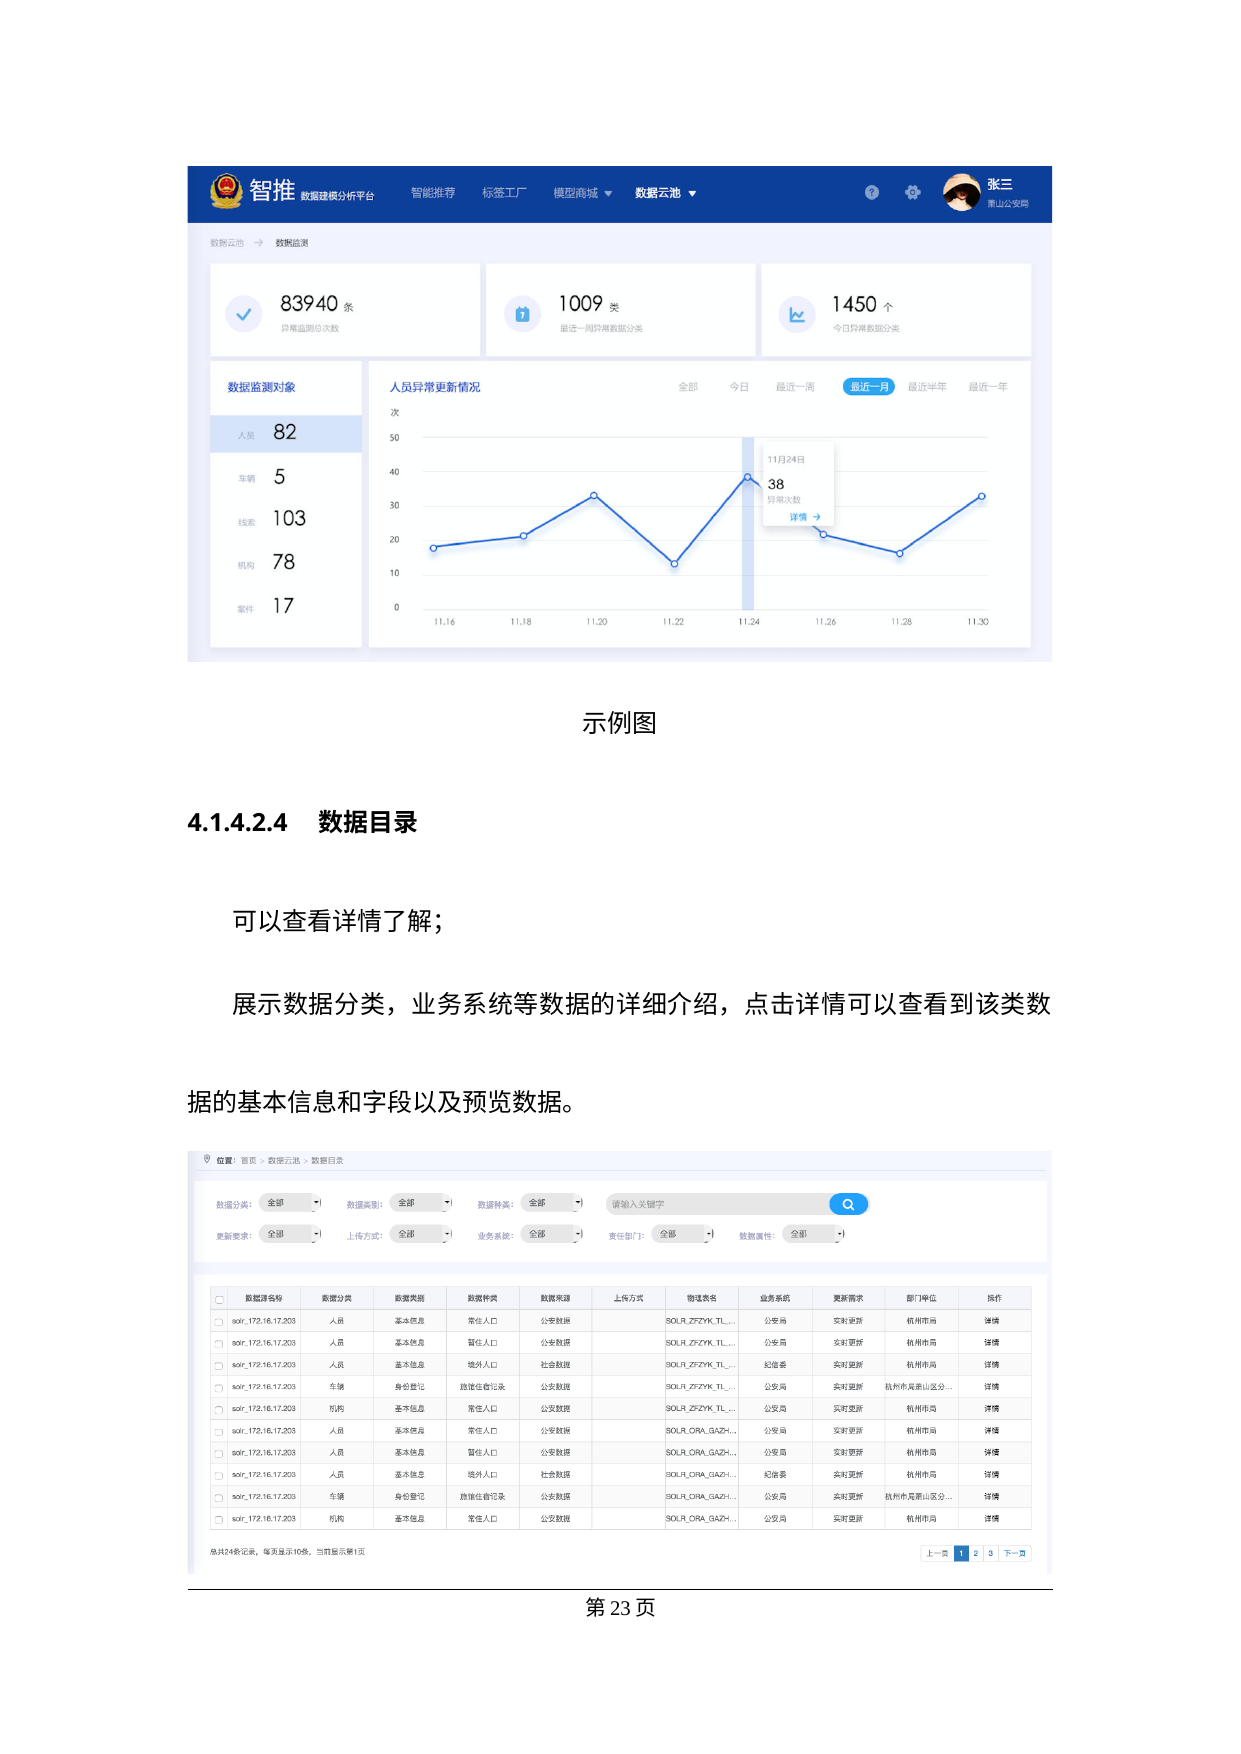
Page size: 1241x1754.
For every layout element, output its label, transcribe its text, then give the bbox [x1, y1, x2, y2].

list 展示数据分类，业务系统等数据的详细介绍，点击详情可以查看到该类数据的基本信息和字段以及预览数据。 [187, 971, 1053, 1133]
picture [187, 166, 1053, 662]
picture [187, 1151, 1053, 1574]
text 可以查看详情了解； [187, 887, 1053, 952]
subtitle 数据目录 [187, 788, 1053, 853]
text 示例图 [187, 689, 1053, 754]
